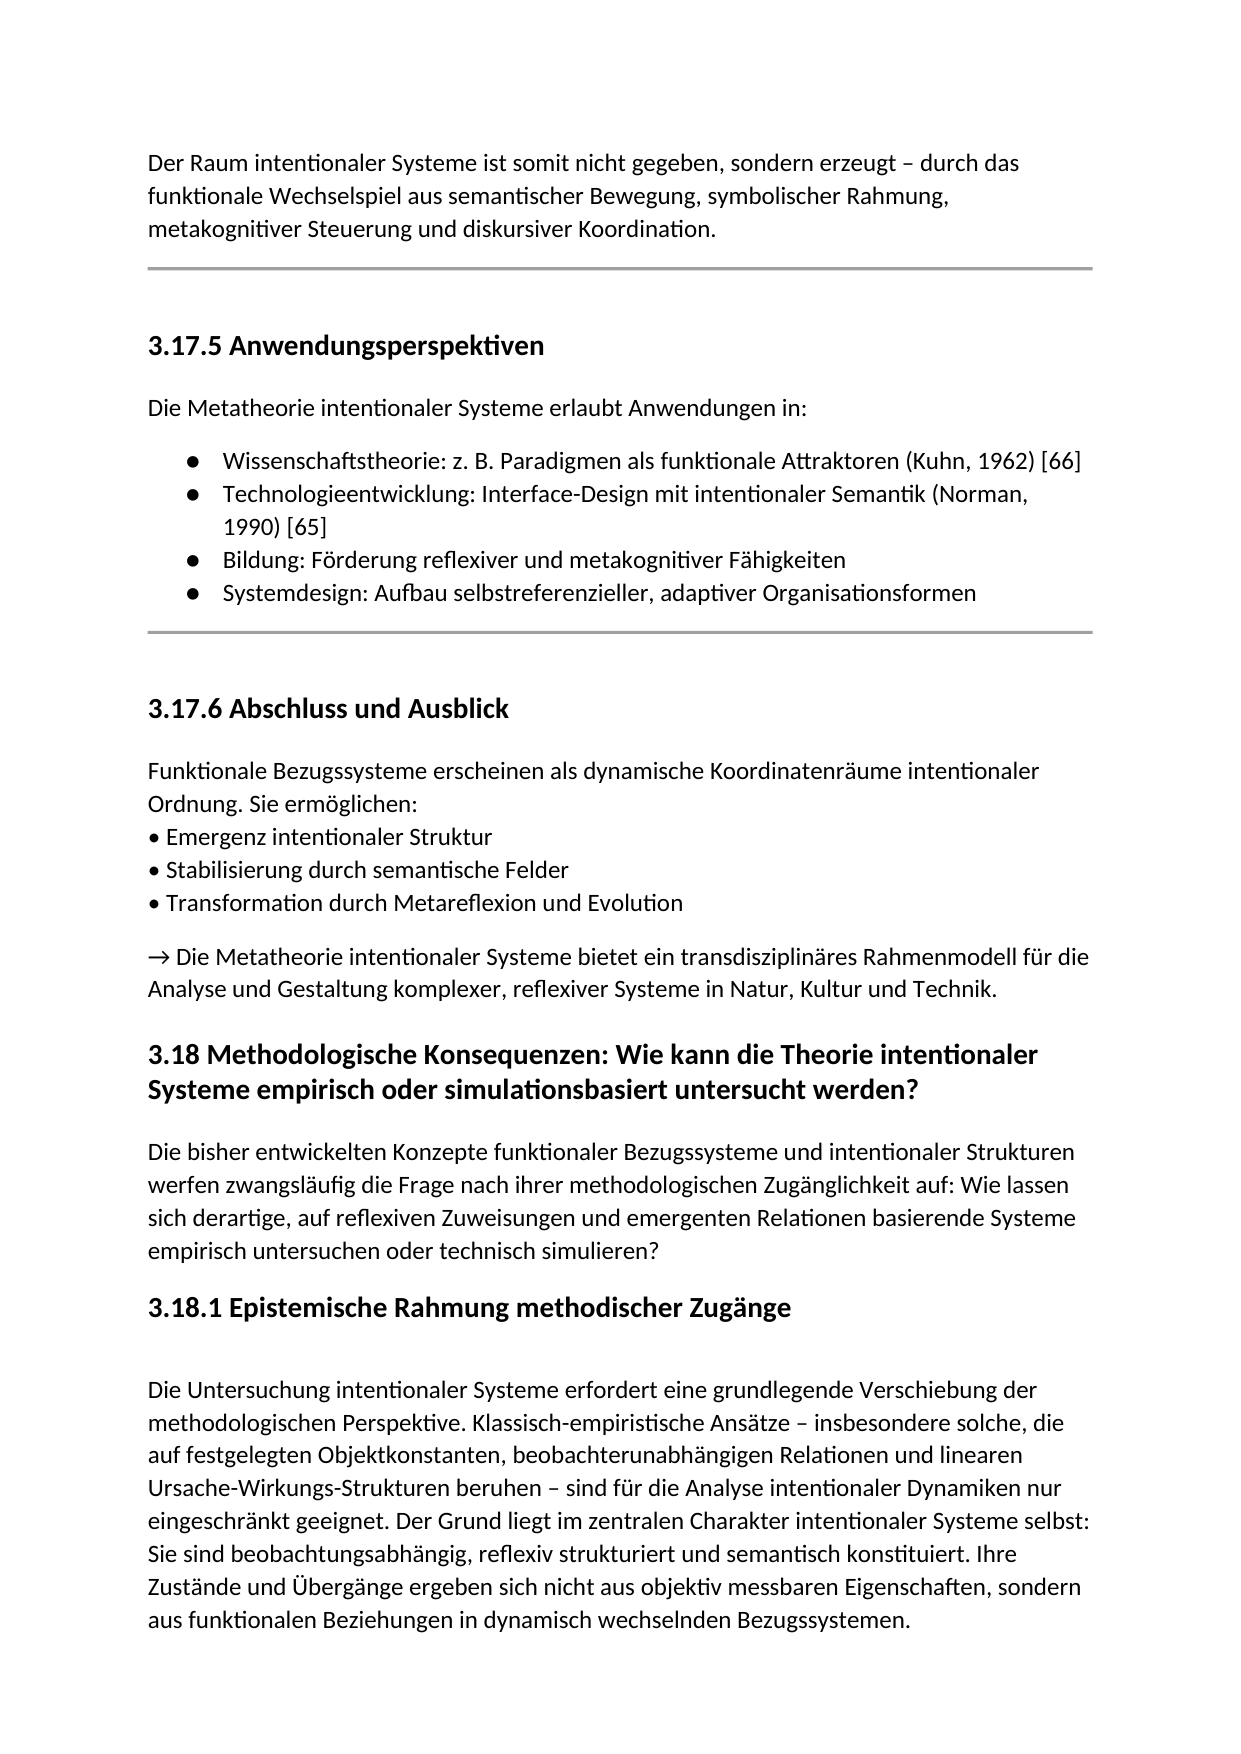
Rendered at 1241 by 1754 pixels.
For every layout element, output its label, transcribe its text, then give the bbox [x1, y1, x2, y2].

list Bildung: Förderung reflexiver und metakognitiver Fähigkeiten [185, 544, 1093, 575]
subtitle 3.18.1 Epistemische Rahmung methodischer Zugänge [148, 1289, 1093, 1324]
text Die Untersuchung intentionaler Systeme erfordert eine grundlegende Verschiebung der methodologischen Perspektive. Klassisch-empiristische Ansätze – insbesondere solche, die auf festgelegten Objektkonstanten, beobachterunabhängigen Relationen und linearen Ursache-Wirkungs-Strukturen beruhen – sind für die Analyse intentionaler Dynamiken nur eingeschränkt geeignet. Der Grund liegt im zentralen Charakter intentionaler Systeme selbst: Sie sind beobachtungsabhängig, reflexiv strukturiert und semantisch konstituiert. Ihre Zustände und Übergänge ergeben sich nicht aus objektiv messbaren Eigenschaften, sondern aus funktionalen Beziehungen in dynamisch wechselnden Bezugssystemen. [148, 1341, 1093, 1635]
text → Die Metatheorie intentionaler Systeme bietet ein transdisziplinäres Rahmenmodell für die Analyse und Gestaltung komplexer, reflexiver Systeme in Natur, Kultur und Technik. [148, 941, 1093, 1004]
list Technologieentwicklung: Interface-Design mit intentionaler Semantik (Norman, 1990) [65] [185, 478, 1093, 542]
text Die Metatheorie intentionaler Systeme erlaubt Anwendungen in: [148, 392, 1093, 422]
list Systemdesign: Aufbau selbstreferenzieller, adaptiver Organisationsformen [185, 577, 1093, 608]
list Wissenschaftstheorie: z. B. Paradigmen als funktionale Attraktoren (Kuhn, 1962) [66] [185, 445, 1093, 476]
text Der Raum intentionaler Systeme ist somit nicht gegeben, sondern erzeugt – durch das funktionale Wechselspiel aus semantischer Bewegung, symbolischer Rahmung, metakognitiver Steuerung und diskursiver Koordination. [148, 148, 1093, 244]
subtitle 3.17.6 Abschluss und Ausblick [148, 691, 1093, 726]
subtitle 3.17.5 Anwendungsperspektiven [148, 327, 1093, 362]
subtitle 3.18 Methodologische Konsequenzen: Wie kann die Theorie intentionaler Systeme empirisch oder simulationsbasiert untersucht werden? [148, 1036, 1093, 1107]
text Die bisher entwickelten Konzepte funktionaler Bezugssysteme und intentionaler Strukturen werfen zwangsläufig die Frage nach ihrer methodologischen Zugänglichkeit auf: Wie lassen sich derartige, auf reflexiven Zuweisungen und emergenten Relationen basierende Systeme empirisch untersuchen oder technisch simulieren? [148, 1136, 1093, 1265]
text Funktionale Bezugssysteme erscheinen als dynamische Koordinatenräume intentionaler Ordnung. Sie ermöglichen: • Emergenz intentionaler Struktur • Stabilisierung durch semantische Felder • Transformation durch Metareflexion und Evolution [148, 755, 1093, 917]
